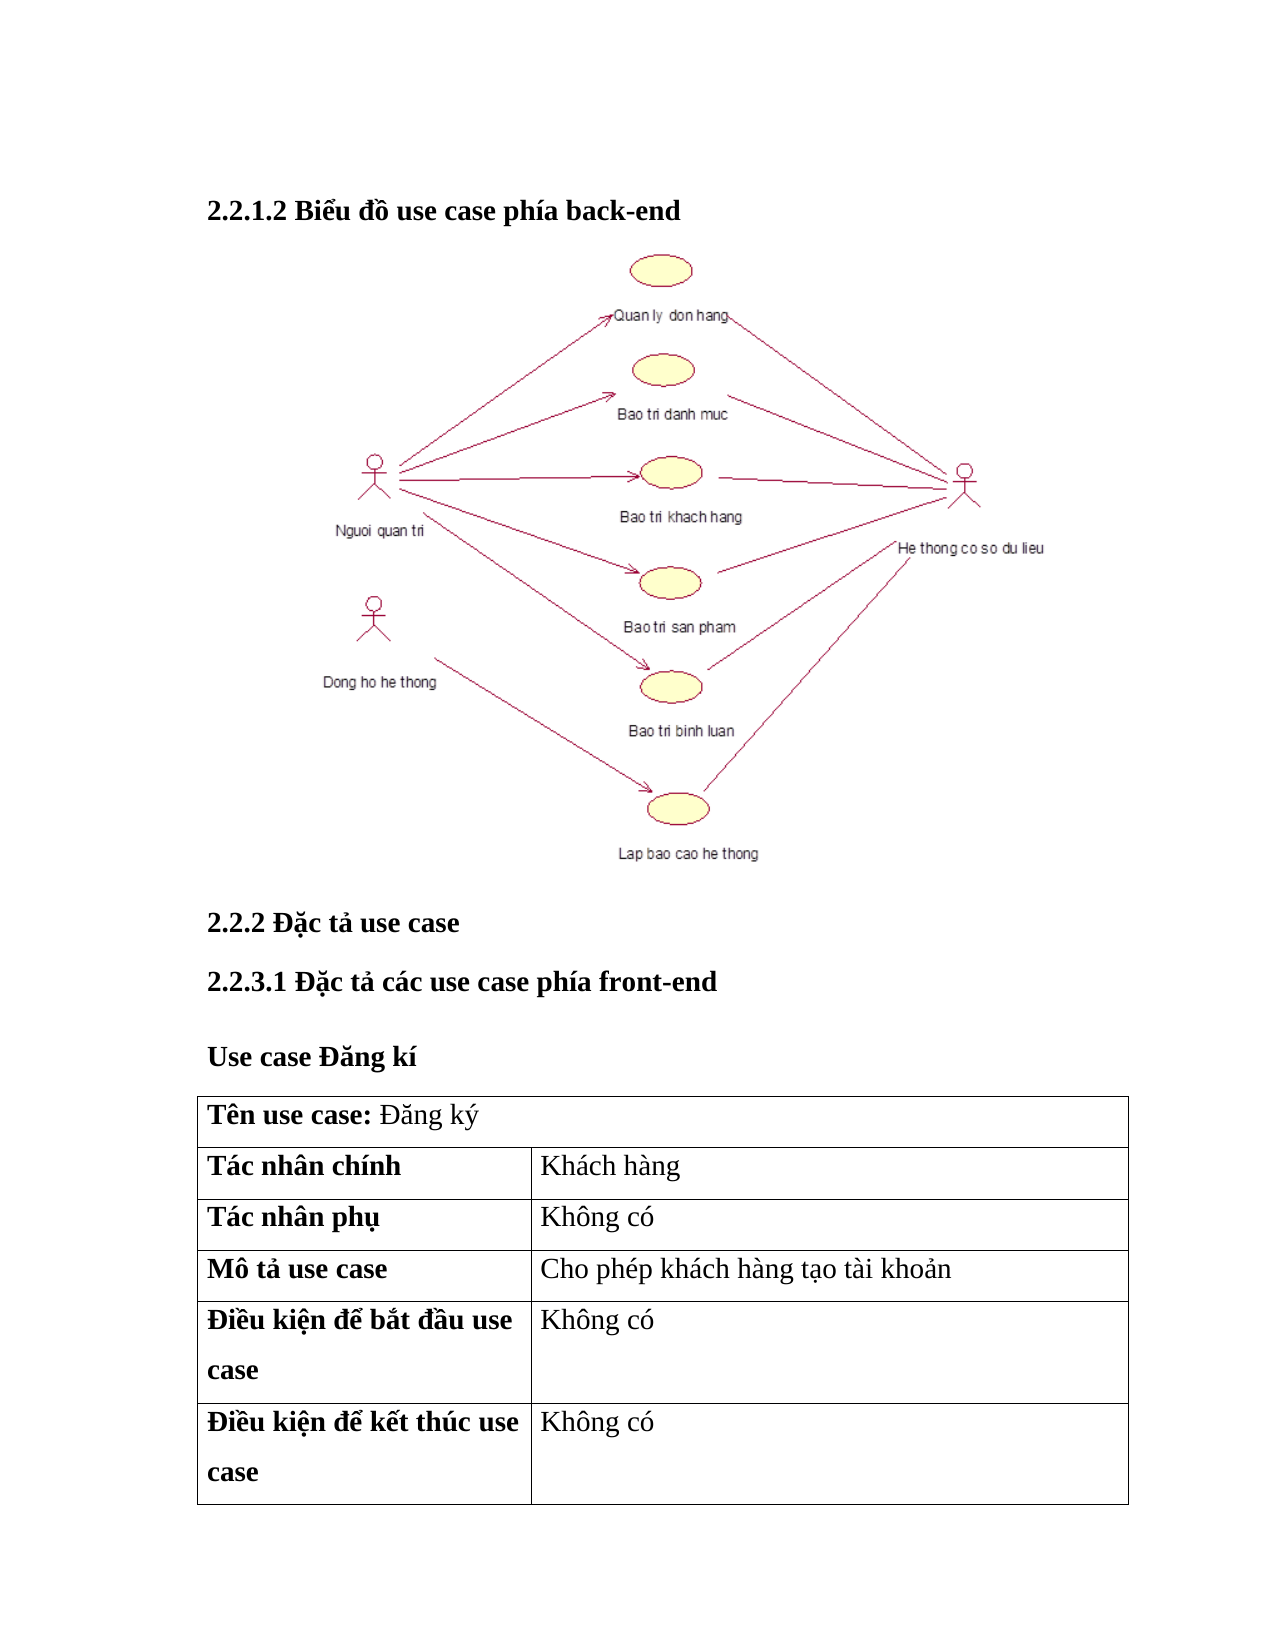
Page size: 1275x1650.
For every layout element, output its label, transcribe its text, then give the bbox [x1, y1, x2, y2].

table_cell Cho phép khách hàng tạo tài khoản [532, 1251, 1128, 1301]
table_cell Khách hàng [532, 1148, 1128, 1198]
table_cell Mô tả use case [198, 1251, 531, 1301]
table_header Tên use case: Đăng ký [198, 1097, 1128, 1147]
table_cell Không có [532, 1404, 1128, 1504]
table_cell Tác nhân chính [198, 1148, 531, 1198]
subtitle Use case Đăng kí [207, 1039, 1157, 1073]
table_cell Điều kiện để kết thúc use case [198, 1404, 531, 1504]
picture [313, 250, 1050, 864]
table_cell Điều kiện để bắt đầu use case [198, 1302, 531, 1403]
subtitle 2.2.2 Đặc tả use case [207, 906, 1157, 939]
table_cell Không có [532, 1302, 1128, 1403]
table_cell Không có [532, 1200, 1128, 1250]
subtitle 2.2.3.1 Đặc tả các use case phía front-end [207, 964, 1157, 998]
subtitle 2.2.1.2 Biểu đồ use case phía back-end [207, 193, 1157, 227]
table_cell Tác nhân phụ [198, 1200, 531, 1250]
